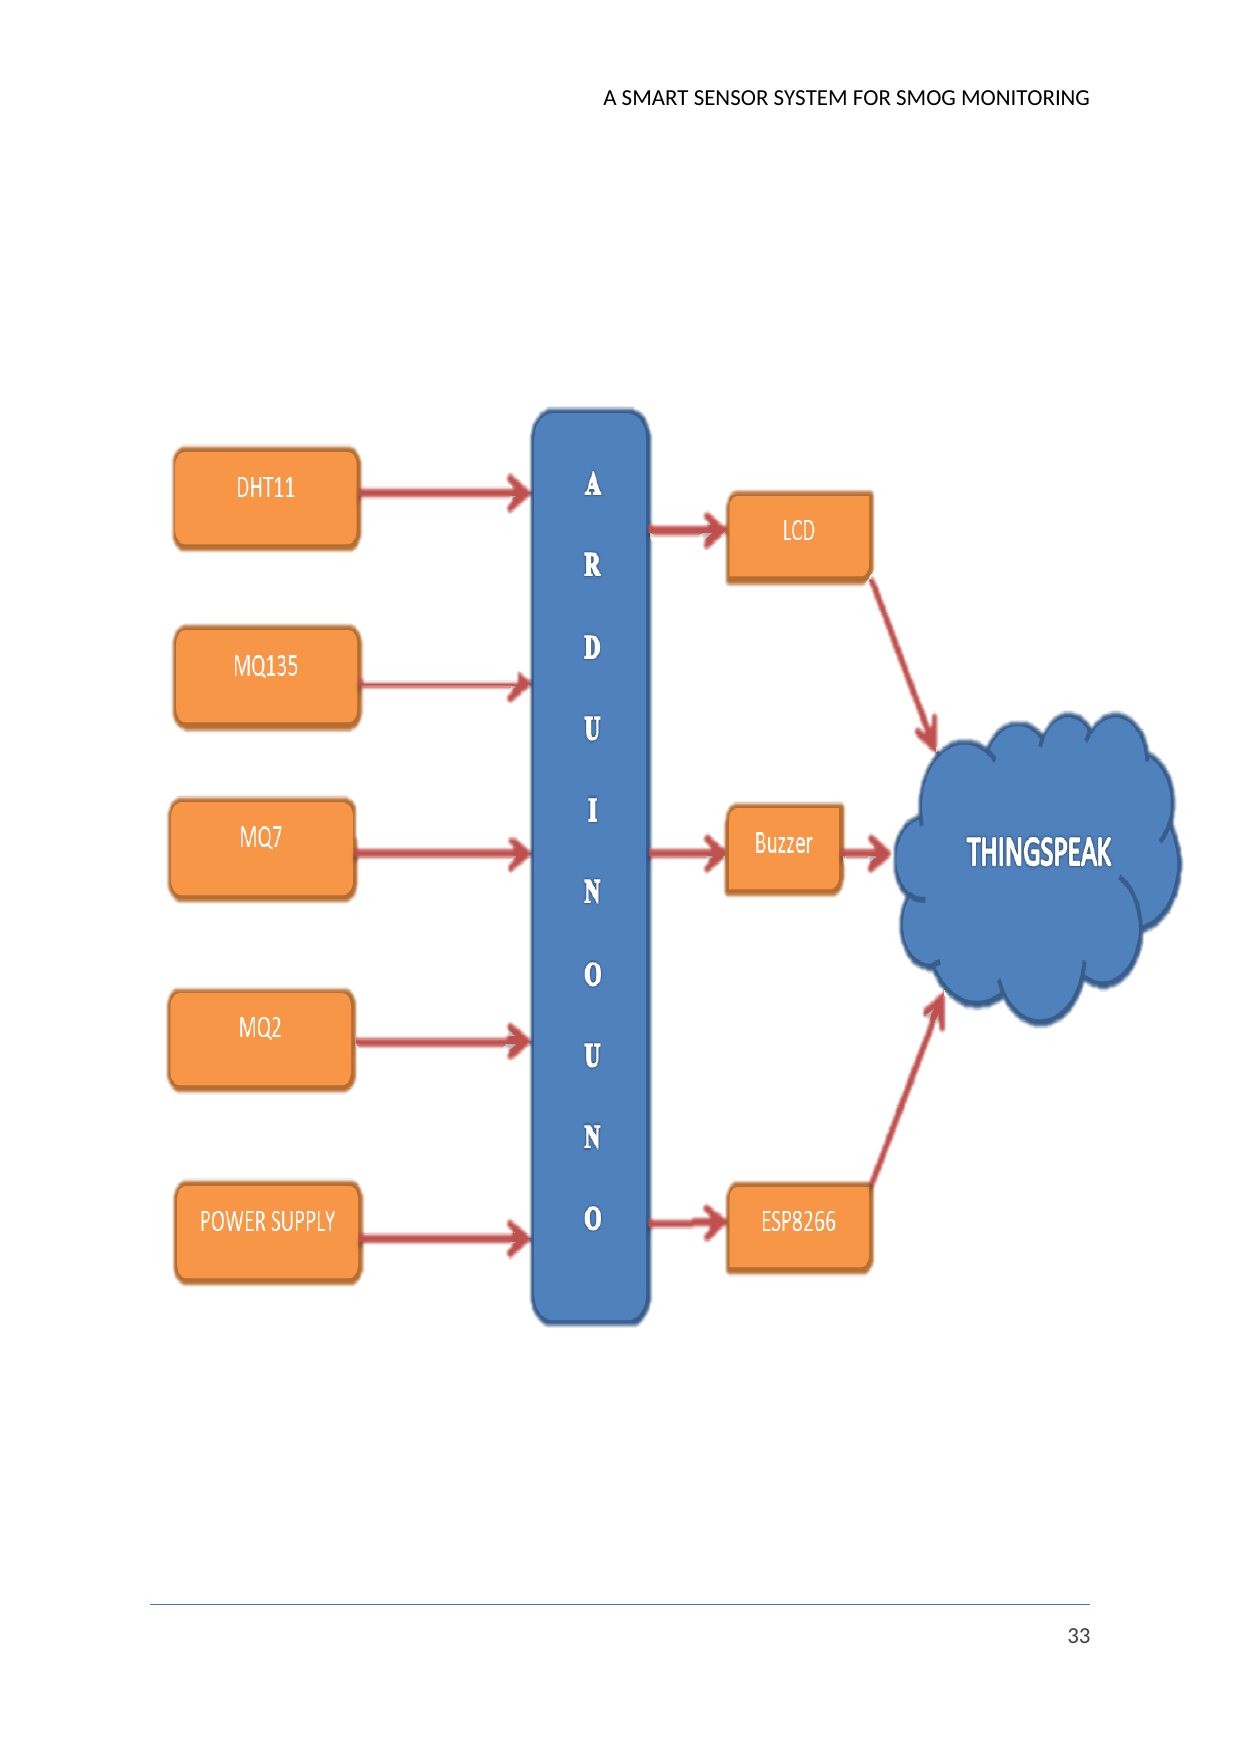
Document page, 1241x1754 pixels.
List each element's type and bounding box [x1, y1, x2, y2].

picture [150, 397, 1188, 1355]
